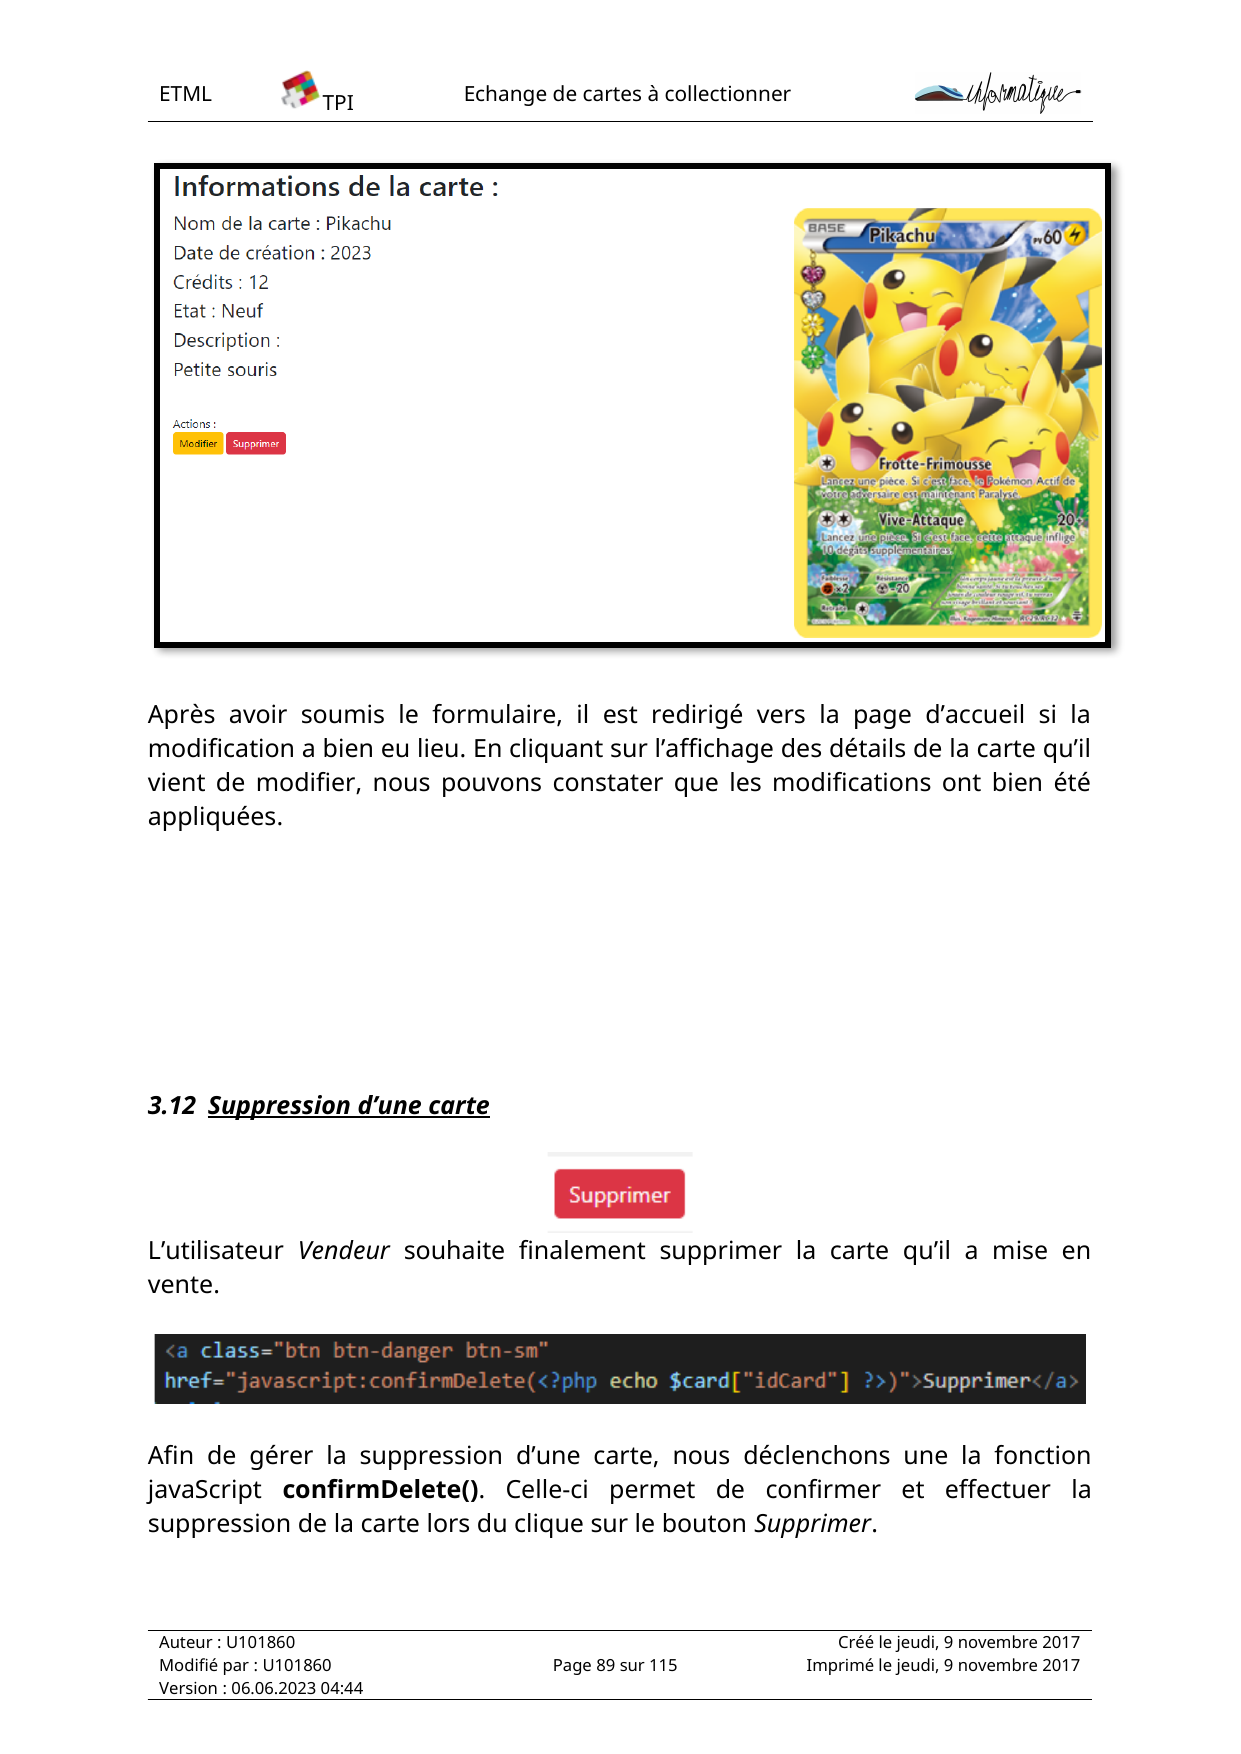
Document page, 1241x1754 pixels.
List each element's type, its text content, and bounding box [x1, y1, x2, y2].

picture [276, 69, 323, 111]
picture [154, 1334, 1086, 1404]
picture [547, 1152, 693, 1233]
picture [160, 169, 1105, 642]
text Afin de gérer la suppression d’une carte, nous déclenchons une la fonction javaScript confirmDelete(). Celle-ci permet de confirmer et effectuer la suppression de la carte lors du clique sur le bouton Supprimer. [148, 1437, 1092, 1539]
subtitle Suppression d’une carte [148, 1087, 1092, 1121]
text L’utilisateur Vendeur souhaite finalement supprimer la carte qu’il a mise en vente. [148, 1232, 1092, 1300]
text Après avoir soumis le formulaire, il est redirigé vers la page d’accueil si la modification a bien eu lieu. En cliquant sur l’affichage des détails de la carte qu’il vient de modifier, nous pouvons constater que les modifications ont bien été appliquées. [148, 697, 1092, 833]
